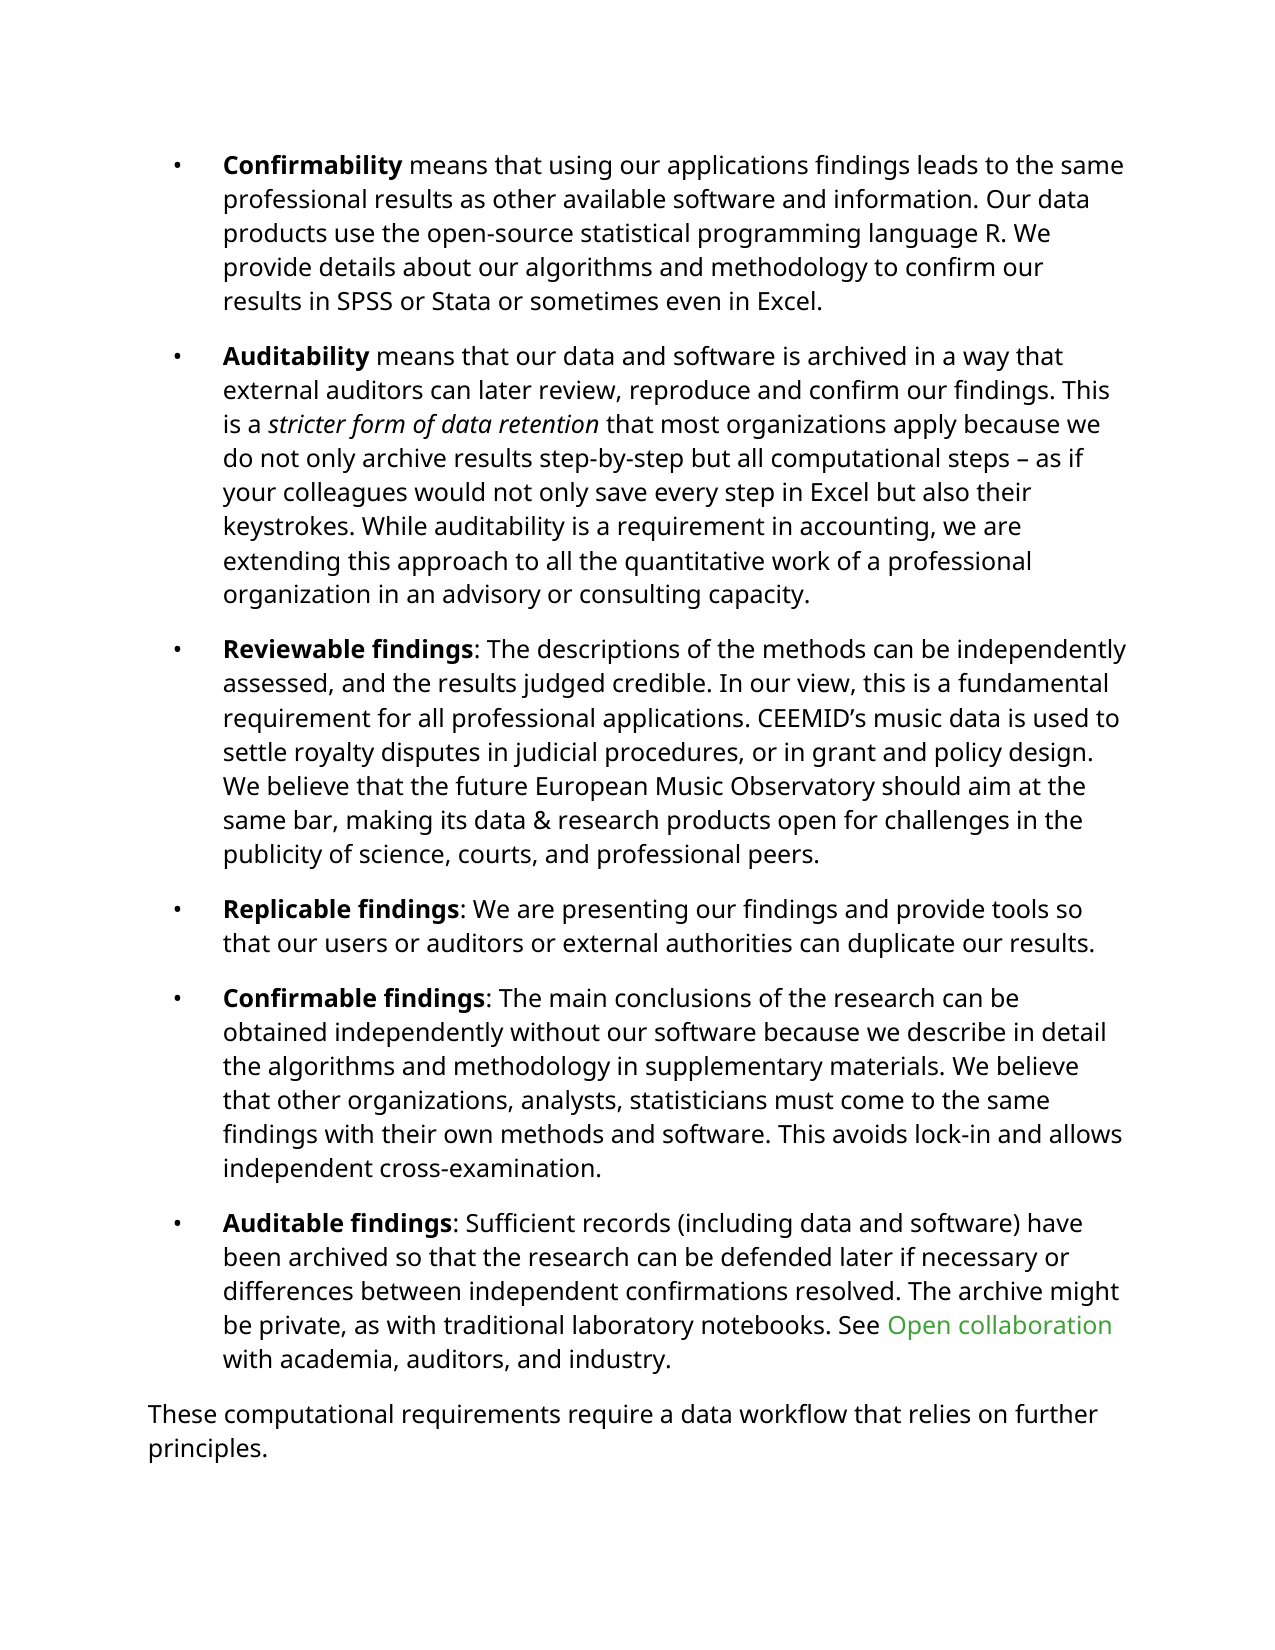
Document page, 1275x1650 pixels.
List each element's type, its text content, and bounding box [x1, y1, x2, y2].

list Auditability means that our data and software is archived in a way that external auditors can later review, reproduce and confirm our findings. This is a stricter form of data retention that most organizations apply because we do not only archive results step-by-step but all computational steps – as if your colleagues would not only save every step in Excel but also their keystrokes. While auditability is a requirement in accounting, we are extending this approach to all the quantitative work of a professional organization in an advisory or consulting capacity. [173, 339, 1127, 611]
list Replicable findings: We are presenting our findings and provide tools so that our users or auditors or external authorities can duplicate our results. [173, 891, 1127, 959]
list Reviewable findings: The descriptions of the methods can be independently assessed, and the results judged credible. In our view, this is a fundamental requirement for all professional applications. CEEMID’s music data is used to settle royalty disputes in judicial procedures, or in grant and policy design. We believe that the future European Music Observatory should aim at the same bar, making its data & research products open for challenges in the publicity of science, courts, and professional peers. [173, 632, 1127, 871]
text These computational requirements require a data workflow that relies on further principles. [148, 1397, 1127, 1465]
list Auditable findings: Sufficient records (including data and software) have been archived so that the research can be defended later if necessary or differences between independent confirmations resolved. The archive might be private, as with traditional laboratory notebooks. See Open collaboration with academia, auditors, and industry. [173, 1206, 1127, 1376]
list Confirmable findings: The main conclusions of the research can be obtained independently without our software because we describe in detail the algorithms and methodology in supplementary materials. We believe that other organizations, analysts, statisticians must come to the same findings with their own methods and software. This avoids lock-in and allows independent cross-examination. [173, 980, 1127, 1185]
list Confirmability means that using our applications findings leads to the same professional results as other available software and information. Our data products use the open-source statistical programming language R. We provide details about our algorithms and methodology to confirm our results in SPSS or Stata or sometimes even in Excel. [173, 148, 1127, 318]
